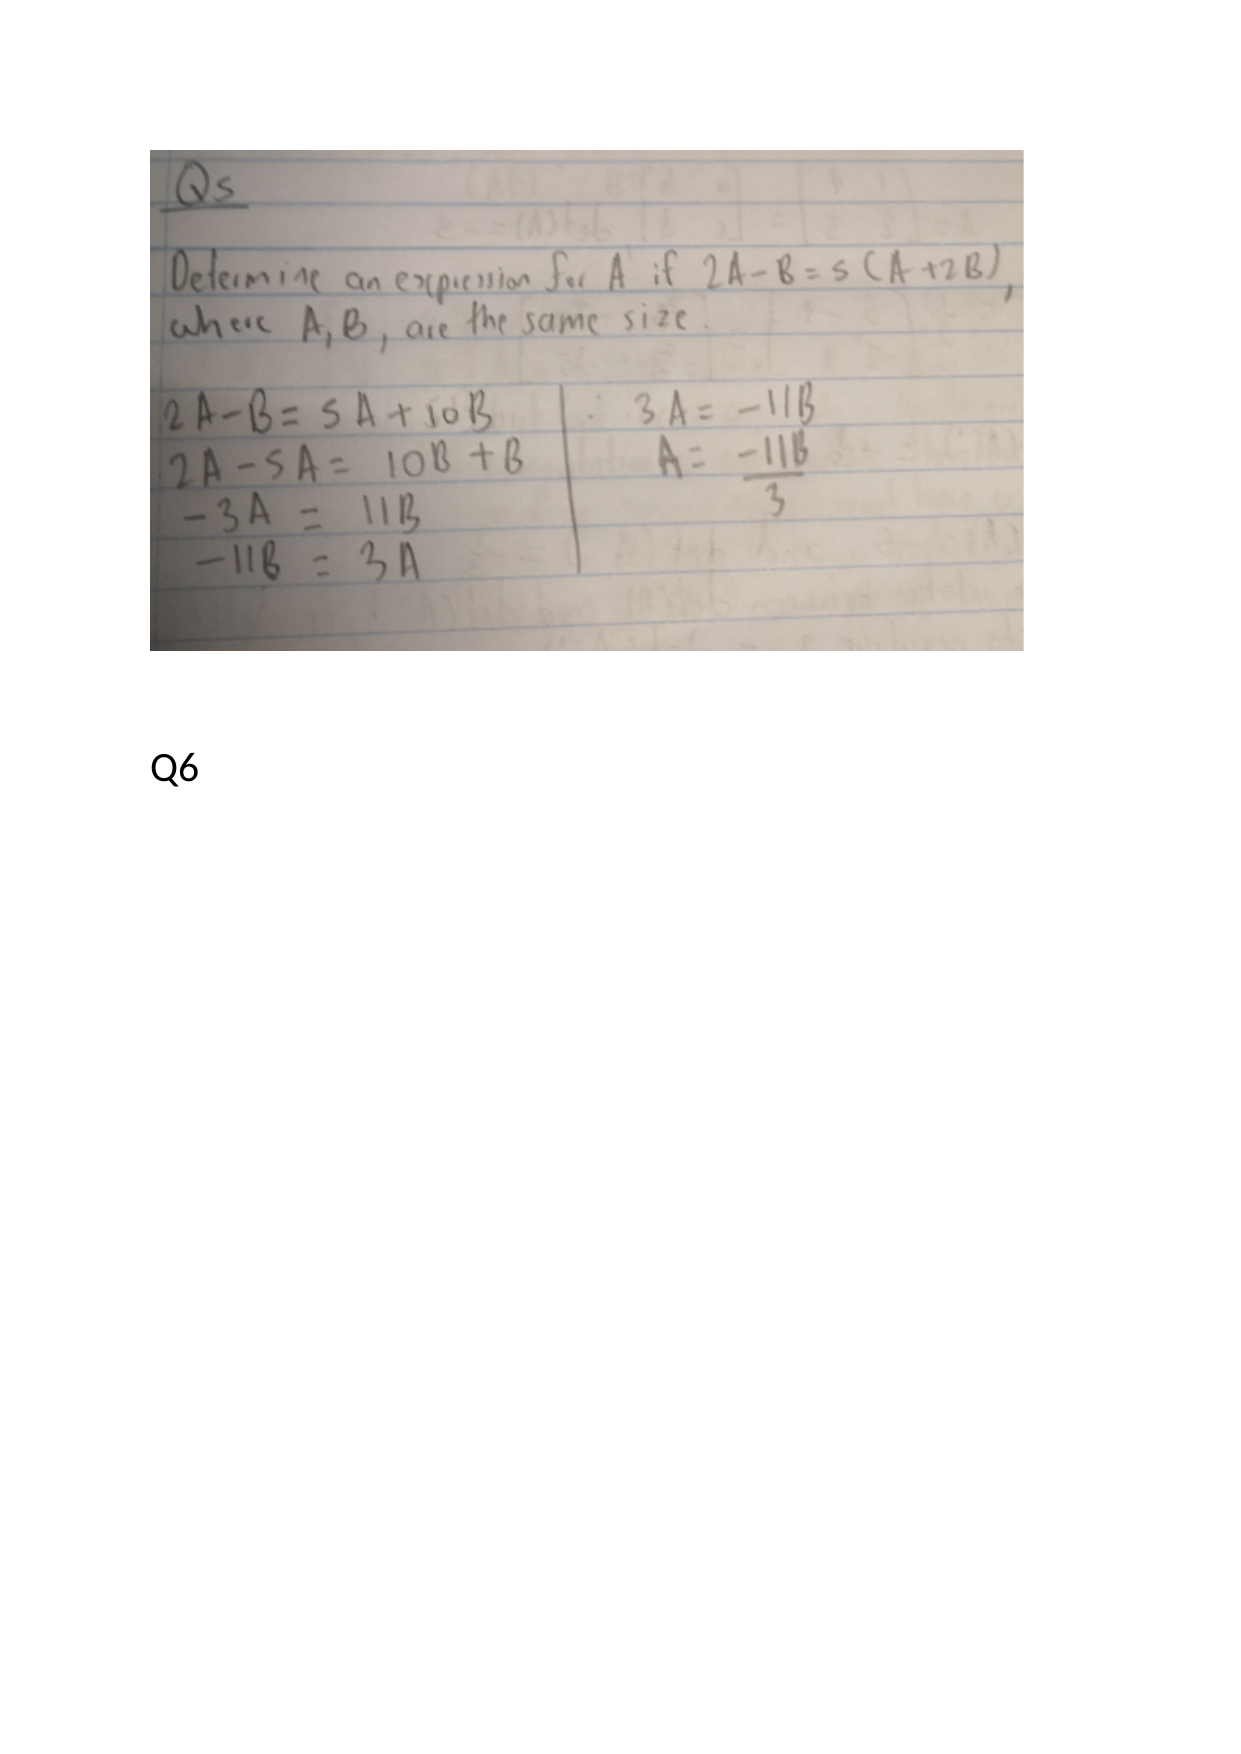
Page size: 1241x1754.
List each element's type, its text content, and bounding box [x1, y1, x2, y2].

text Q6 [150, 741, 1090, 791]
picture [150, 150, 1024, 651]
